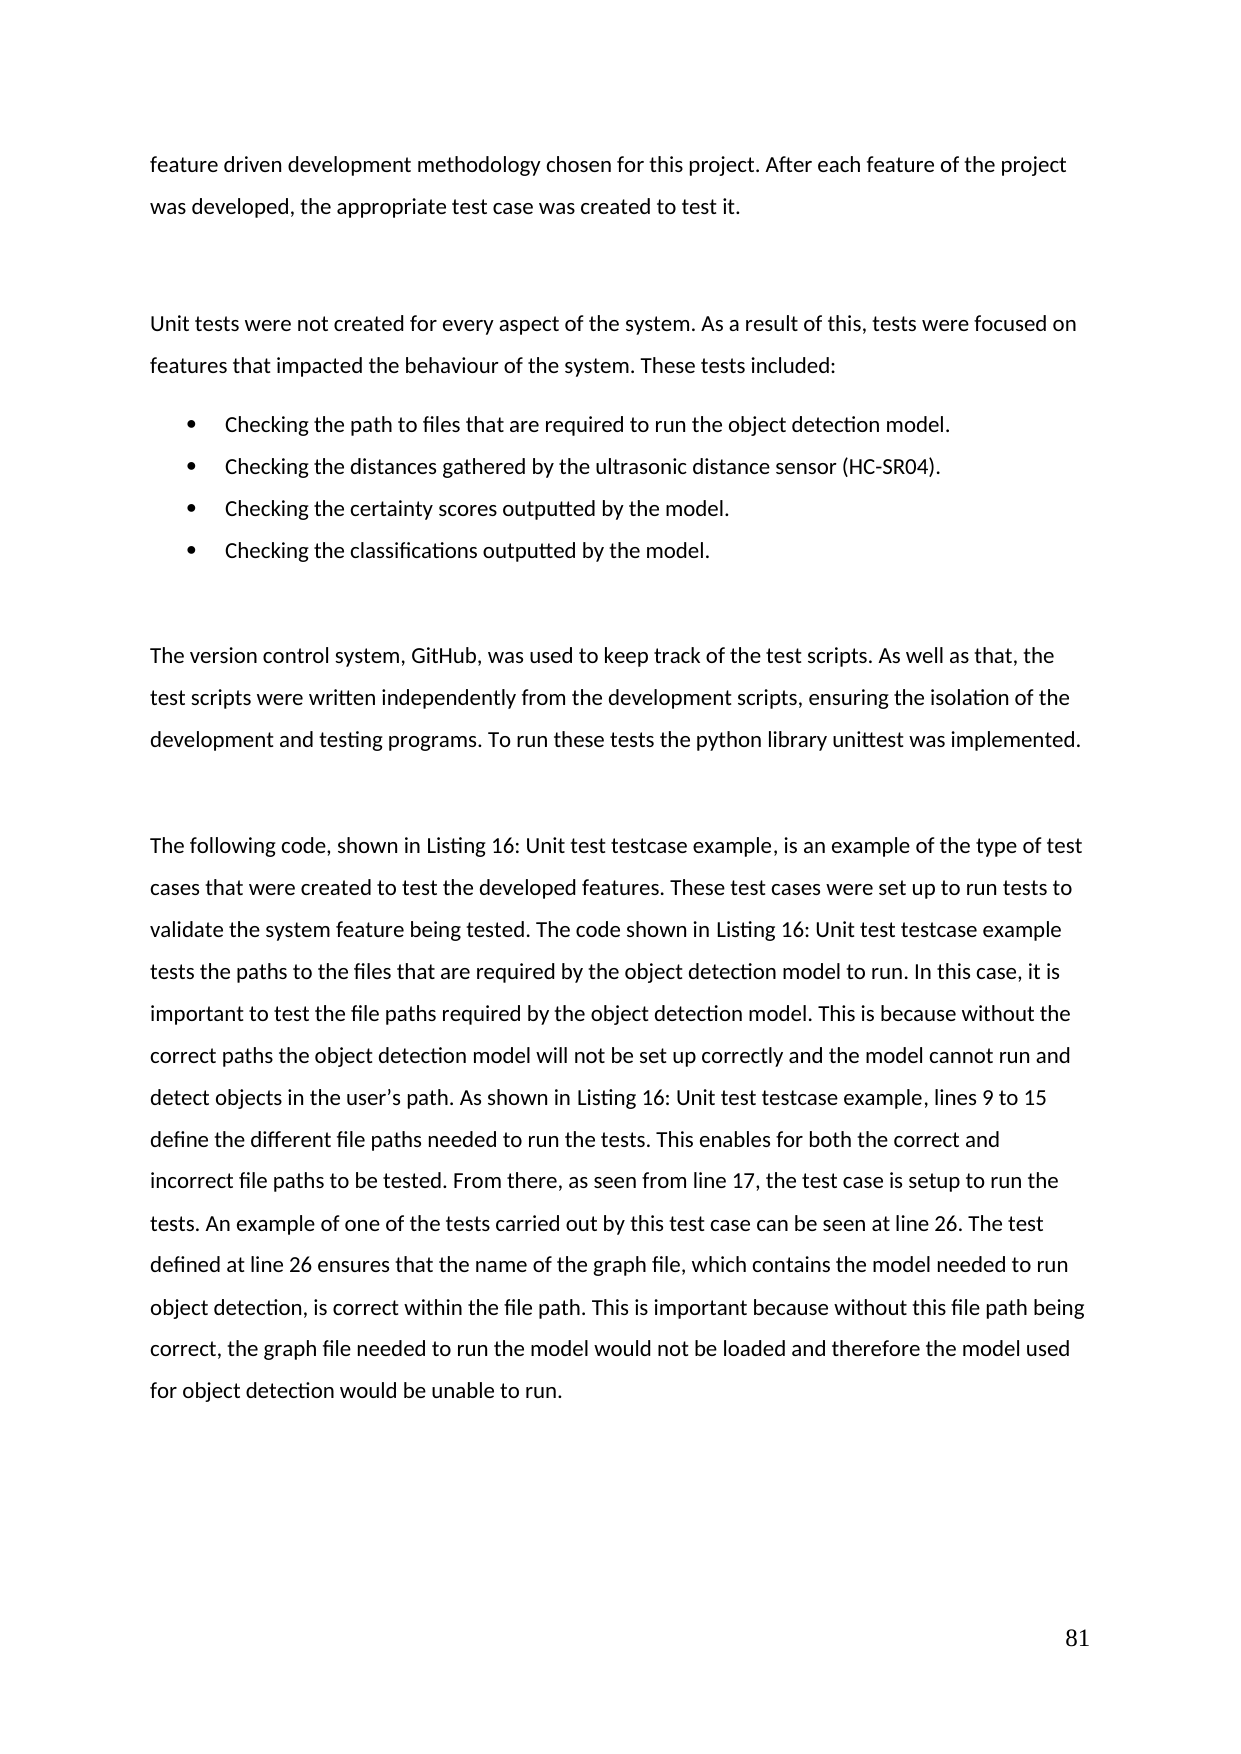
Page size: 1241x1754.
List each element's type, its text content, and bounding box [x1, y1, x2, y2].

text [150, 150, 1090, 220]
text The version control system, GitHub, was used to keep track of the test scripts. As well as that, the test scripts were written independently from the development scripts, ensuring the isolation of the development and testing programs. To run these tests the python library unittest was implemented. [150, 641, 1090, 753]
list Checking the certainty scores outputted by the model. [187, 494, 1090, 522]
list Checking the distances gathered by the ultrasonic distance sensor (HC-SR04). [187, 452, 1090, 480]
text Unit tests were not created for every aspect of the system. As a result of this, tests were focused on features that impacted the behaviour of the system. These tests included: [150, 309, 1090, 379]
list Checking the classifications outputted by the model. [187, 536, 1090, 564]
text The following code, shown in Listing 16, is an example of the type of test cases that were created to test the developed features. These test cases were set up to run tests to validate the system feature being tested. The code shown in Listing 16 tests the paths to the files that are required by the object detection model to run. In this case, it is important to test the file paths required by the object detection model. This is because without the correct paths the object detection model will not be set up correctly and the model cannot run and detect objects in the user’s path. As shown in Listing 16, lines 9 to 15 define the different file paths needed to run the tests. This enables for both the correct and incorrect file paths to be tested. From there, as seen from line 17, the test case is setup to run the tests. An example of one of the tests carried out by this test case can be seen at line 26. The test defined at line 26 ensures that the name of the graph file, which contains the model needed to run object detection, is correct within the file path. This is important because without this file path being correct, the graph file needed to run the model would not be loaded and therefore the model used for object detection would be unable to run. [150, 831, 1090, 1404]
list Checking the path to files that are required to run the object detection model. [187, 410, 1090, 438]
